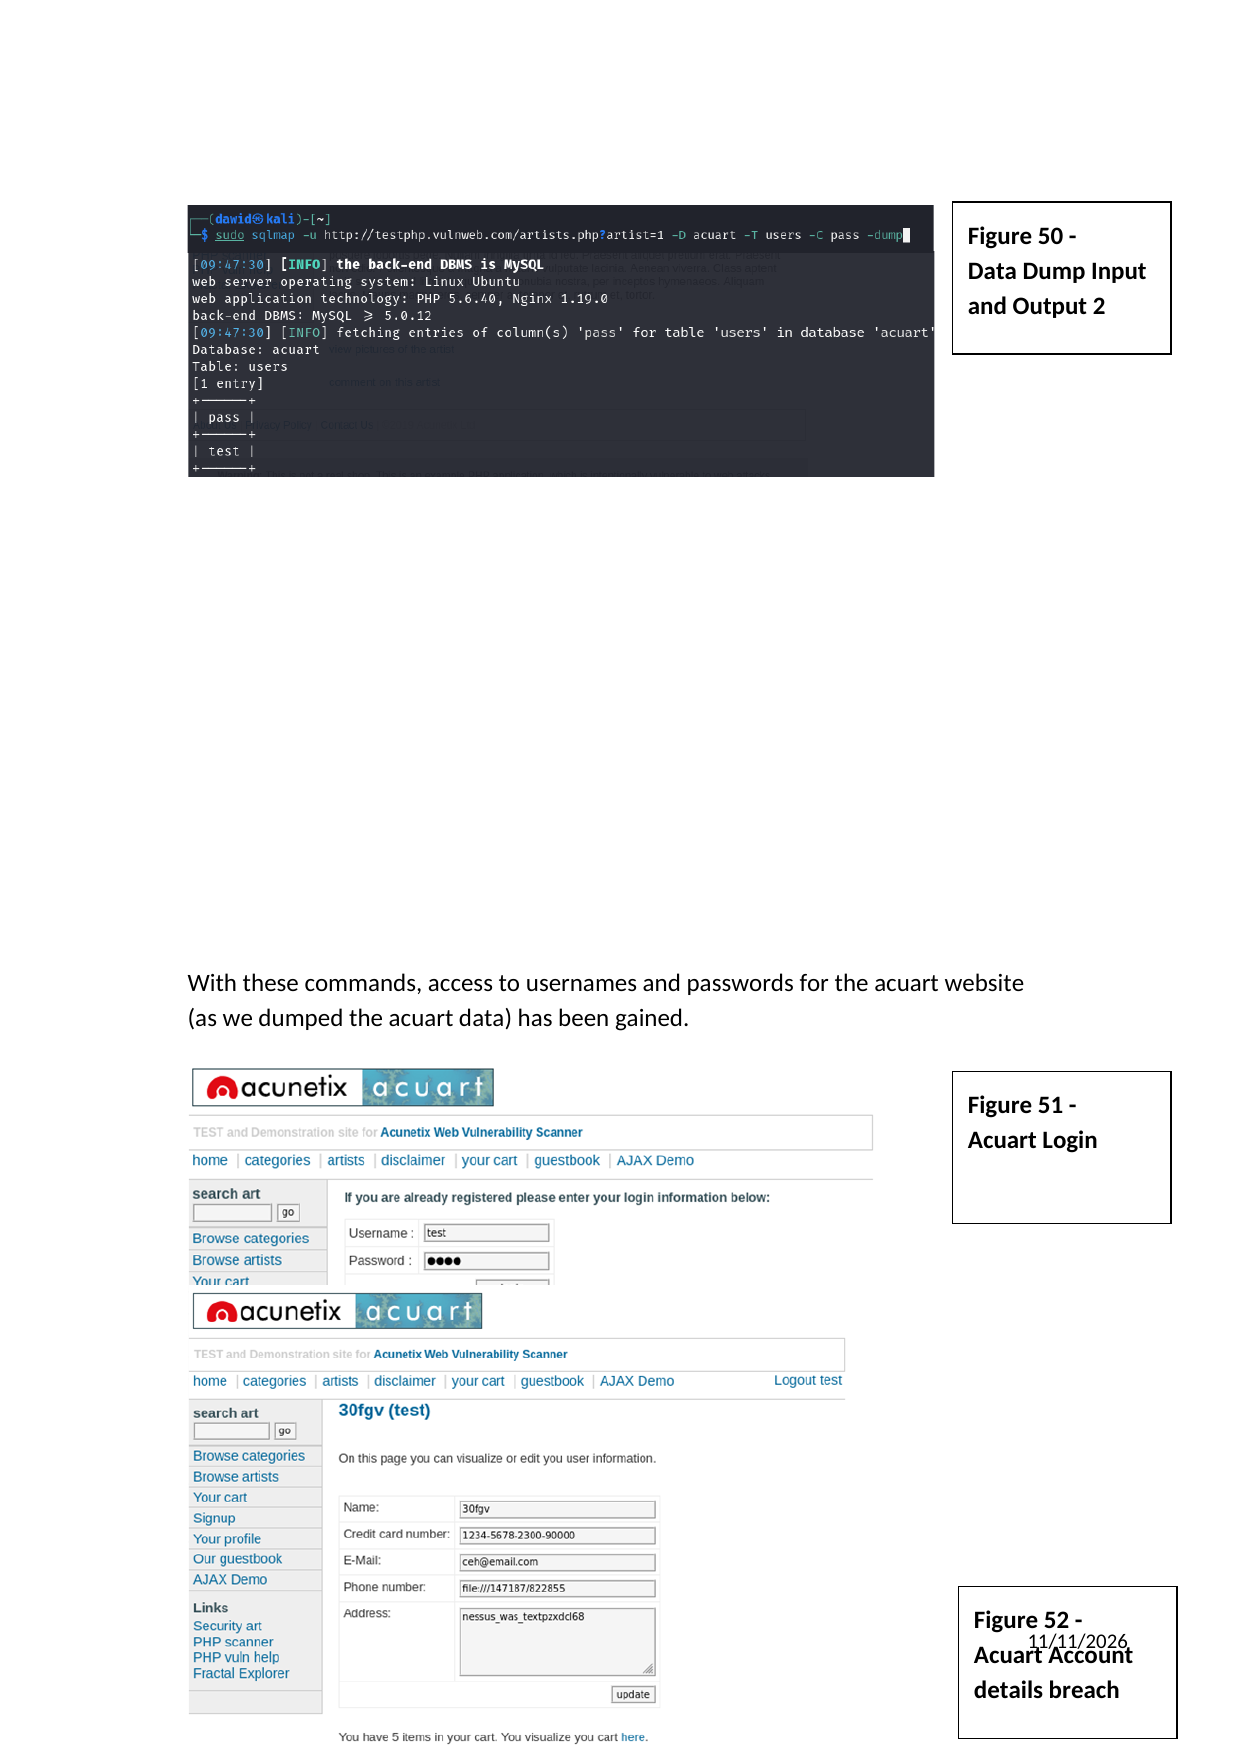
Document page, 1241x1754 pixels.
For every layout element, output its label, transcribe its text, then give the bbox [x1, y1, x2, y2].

picture [187, 205, 934, 476]
picture [187, 1059, 894, 1752]
text With these commands, access to usernames and passwords for the acuart website (as we dumped the acuart data) has been gained. [187, 967, 1053, 1033]
